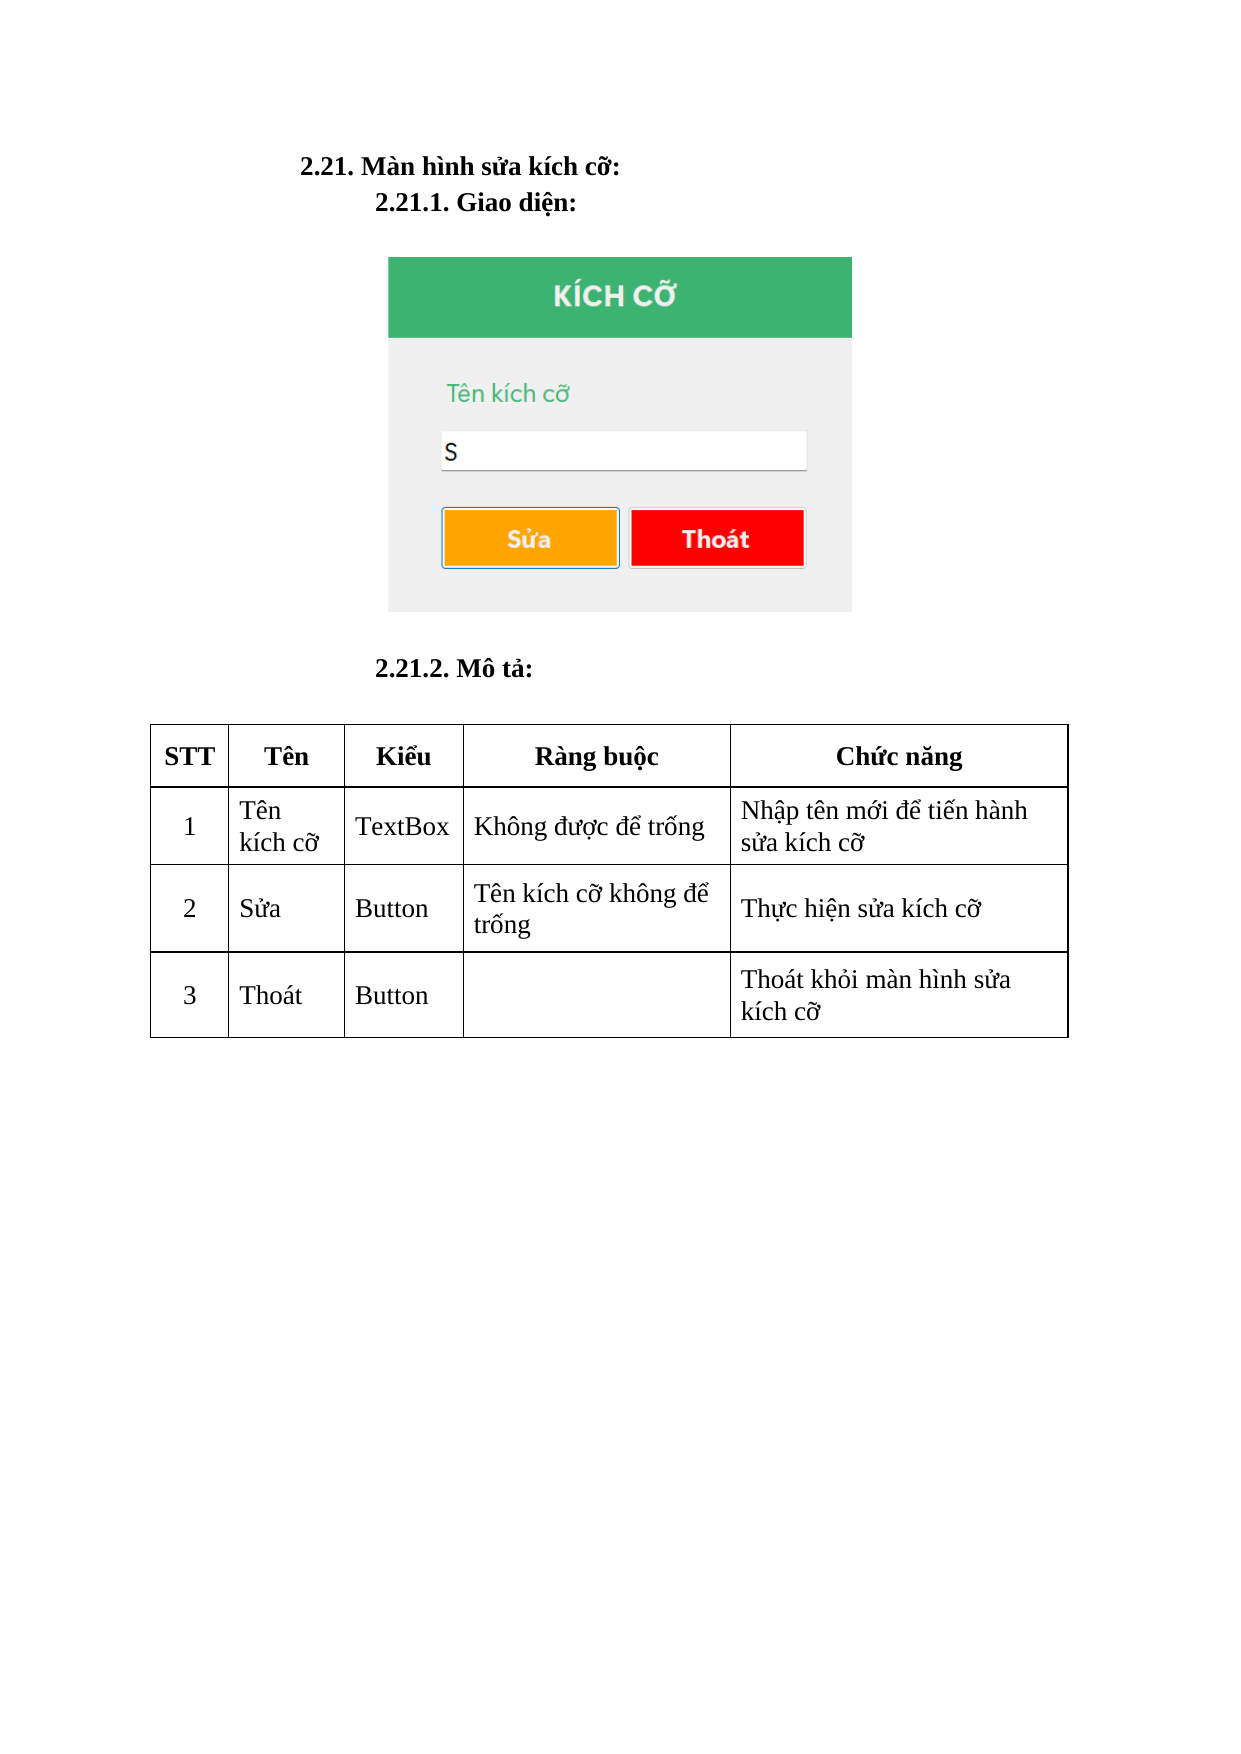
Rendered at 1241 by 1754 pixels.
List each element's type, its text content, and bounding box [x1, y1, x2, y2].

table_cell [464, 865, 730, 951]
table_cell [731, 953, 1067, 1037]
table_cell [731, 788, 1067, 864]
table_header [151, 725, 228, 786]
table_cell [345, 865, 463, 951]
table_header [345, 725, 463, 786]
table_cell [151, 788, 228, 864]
subtitle 2.21. Màn hình sửa kích cỡ: [225, 150, 1090, 181]
picture [388, 257, 852, 612]
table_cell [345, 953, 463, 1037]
subtitle 2.21.2. Mô tả: [300, 652, 1090, 683]
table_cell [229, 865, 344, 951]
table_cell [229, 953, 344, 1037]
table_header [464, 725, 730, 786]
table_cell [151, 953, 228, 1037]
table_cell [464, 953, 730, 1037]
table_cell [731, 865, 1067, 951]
subtitle 2.21.1. Giao diện: [150, 186, 1090, 217]
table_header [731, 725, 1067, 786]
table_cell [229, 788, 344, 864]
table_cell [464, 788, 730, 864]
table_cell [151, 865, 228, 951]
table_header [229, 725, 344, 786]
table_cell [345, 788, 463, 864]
